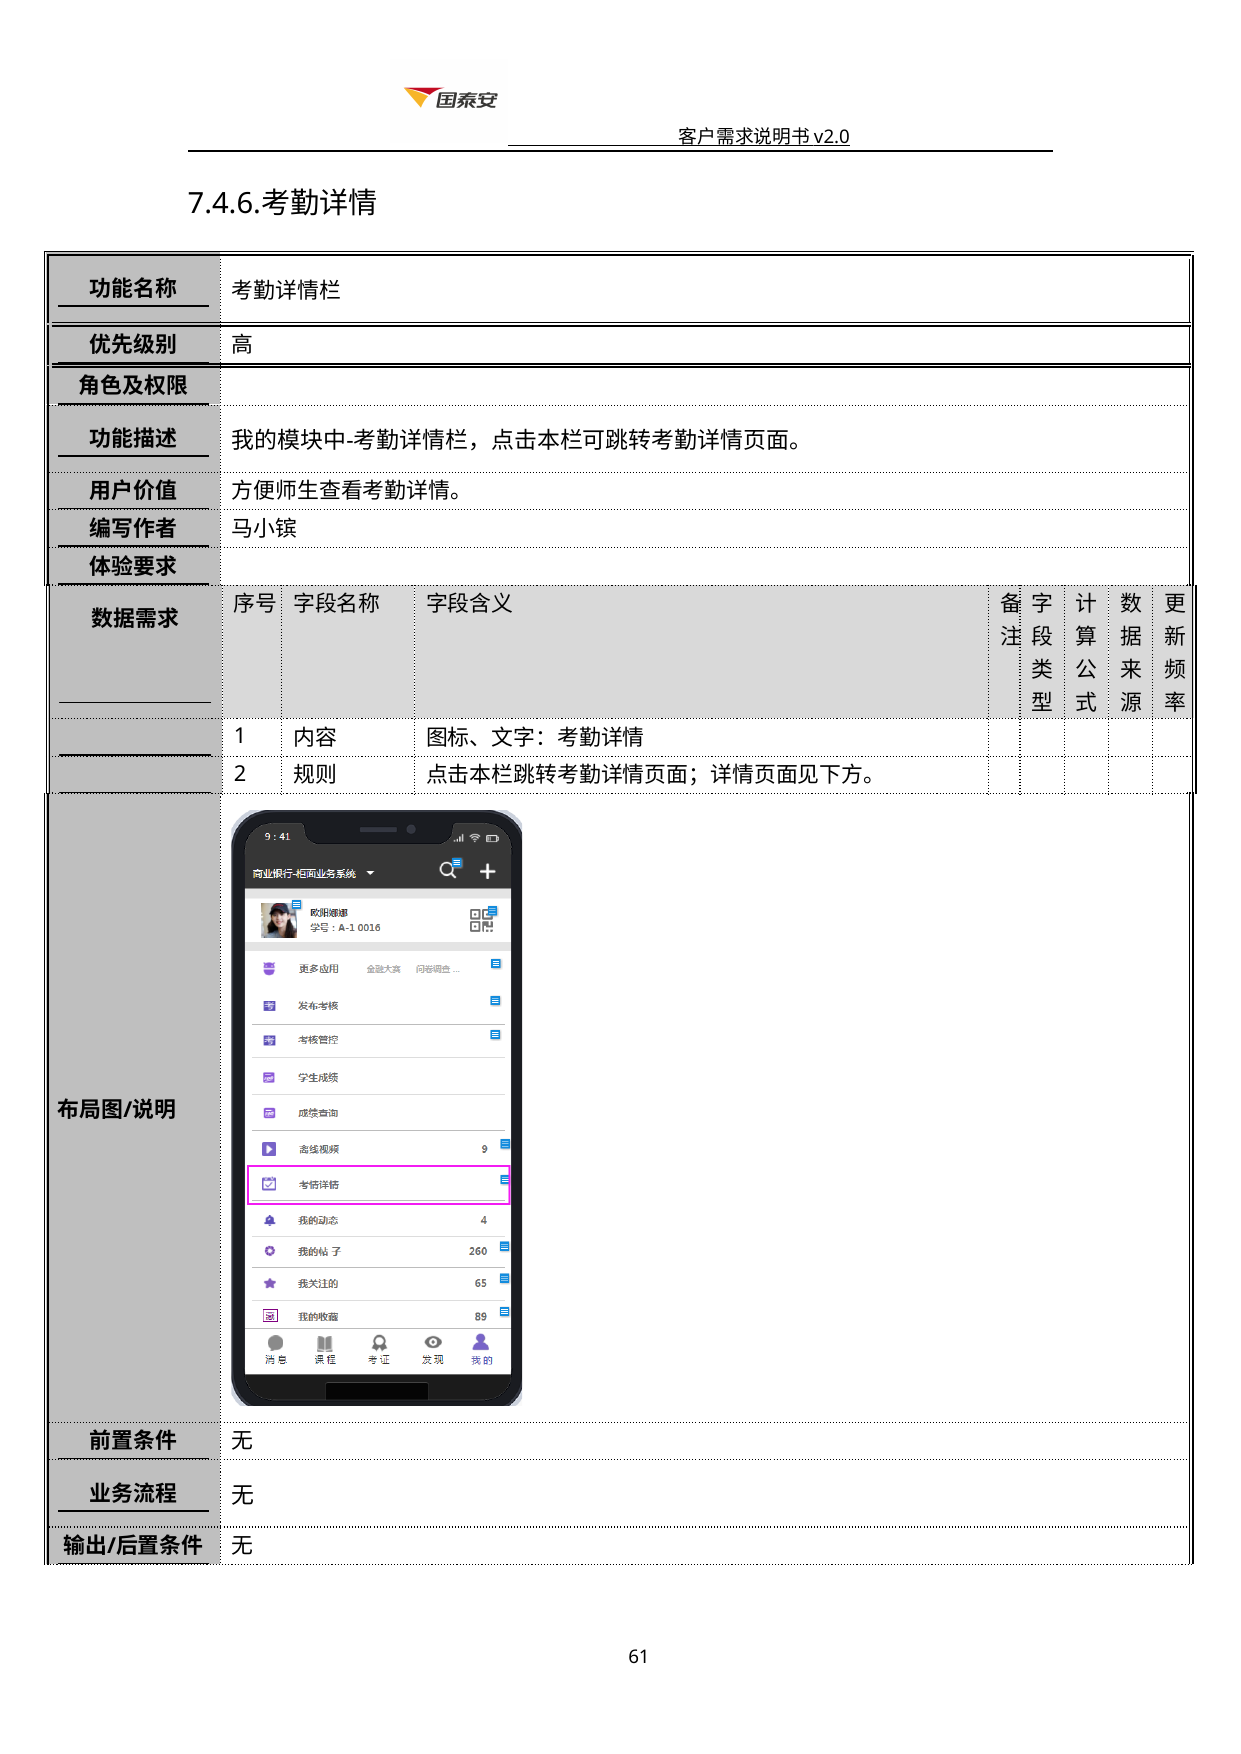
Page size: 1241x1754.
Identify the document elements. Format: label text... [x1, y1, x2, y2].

table_cell [1020, 756, 1064, 793]
table_cell 2 [223, 756, 282, 793]
table_cell 方便师生查看考勤详情。 [220, 472, 1189, 509]
table_cell [50, 756, 222, 793]
table_cell 字段含义 [415, 585, 989, 718]
table_cell 点击本栏跳转考勤详情页面；详情页面见下方。 [415, 756, 989, 793]
table_cell 字段类型 [1020, 585, 1064, 718]
table_header 考勤详情栏 [220, 256, 1191, 322]
table_cell 马小镔 [220, 509, 1189, 547]
table_cell 前置条件 [49, 1422, 220, 1459]
table_cell 角色及权限 [46, 363, 220, 404]
picture [231, 810, 523, 1406]
table_cell 优先级别 [46, 322, 220, 363]
table_cell 我的模块中-考勤详情栏，点击本栏可跳转考勤详情页面。 [220, 405, 1189, 472]
table_cell 布局图/说明 [49, 793, 220, 1422]
table_cell 输出/后置条件 [49, 1526, 220, 1564]
table_cell 用户价值 [49, 472, 220, 509]
table_cell 无 [220, 1526, 1189, 1564]
table_cell 数据需求 [50, 585, 222, 718]
table_cell 高 [220, 327, 1189, 363]
table_cell 编写作者 [49, 509, 220, 547]
table_cell [50, 718, 222, 756]
table_cell [220, 547, 1189, 585]
table_cell [1153, 756, 1192, 793]
table_cell [1064, 756, 1108, 793]
table_header 功能名称 [49, 256, 220, 322]
table_cell 更新频率 [1153, 585, 1192, 718]
table_cell 功能描述 [49, 405, 220, 472]
table_cell [220, 793, 1189, 1422]
table_cell [1109, 756, 1153, 793]
subtitle 考勤详情 [187, 168, 1053, 234]
table_cell 字段名称 [282, 585, 414, 718]
table_cell [989, 756, 1020, 793]
table_cell 数据来源 [1109, 585, 1153, 718]
table_cell 序号 [223, 585, 282, 718]
table_cell 规则 [282, 756, 414, 793]
table_cell 计算公式 [1064, 585, 1108, 718]
table_cell [1020, 718, 1064, 756]
table_cell [1109, 718, 1153, 756]
table_cell 业务流程 [49, 1459, 220, 1526]
table_cell 图标、文字：考勤详情 [415, 718, 989, 756]
table_cell 内容 [282, 718, 414, 756]
table_cell [989, 718, 1020, 756]
table_cell [1064, 718, 1108, 756]
table_cell 备注 [989, 585, 1020, 718]
table_cell 体验要求 [49, 547, 220, 585]
table_cell [220, 368, 1189, 404]
table_cell 1 [223, 718, 282, 756]
table_cell 无 [220, 1459, 1189, 1526]
table_cell 无 [220, 1422, 1189, 1459]
table_cell [1153, 718, 1192, 756]
picture [390, 59, 508, 143]
